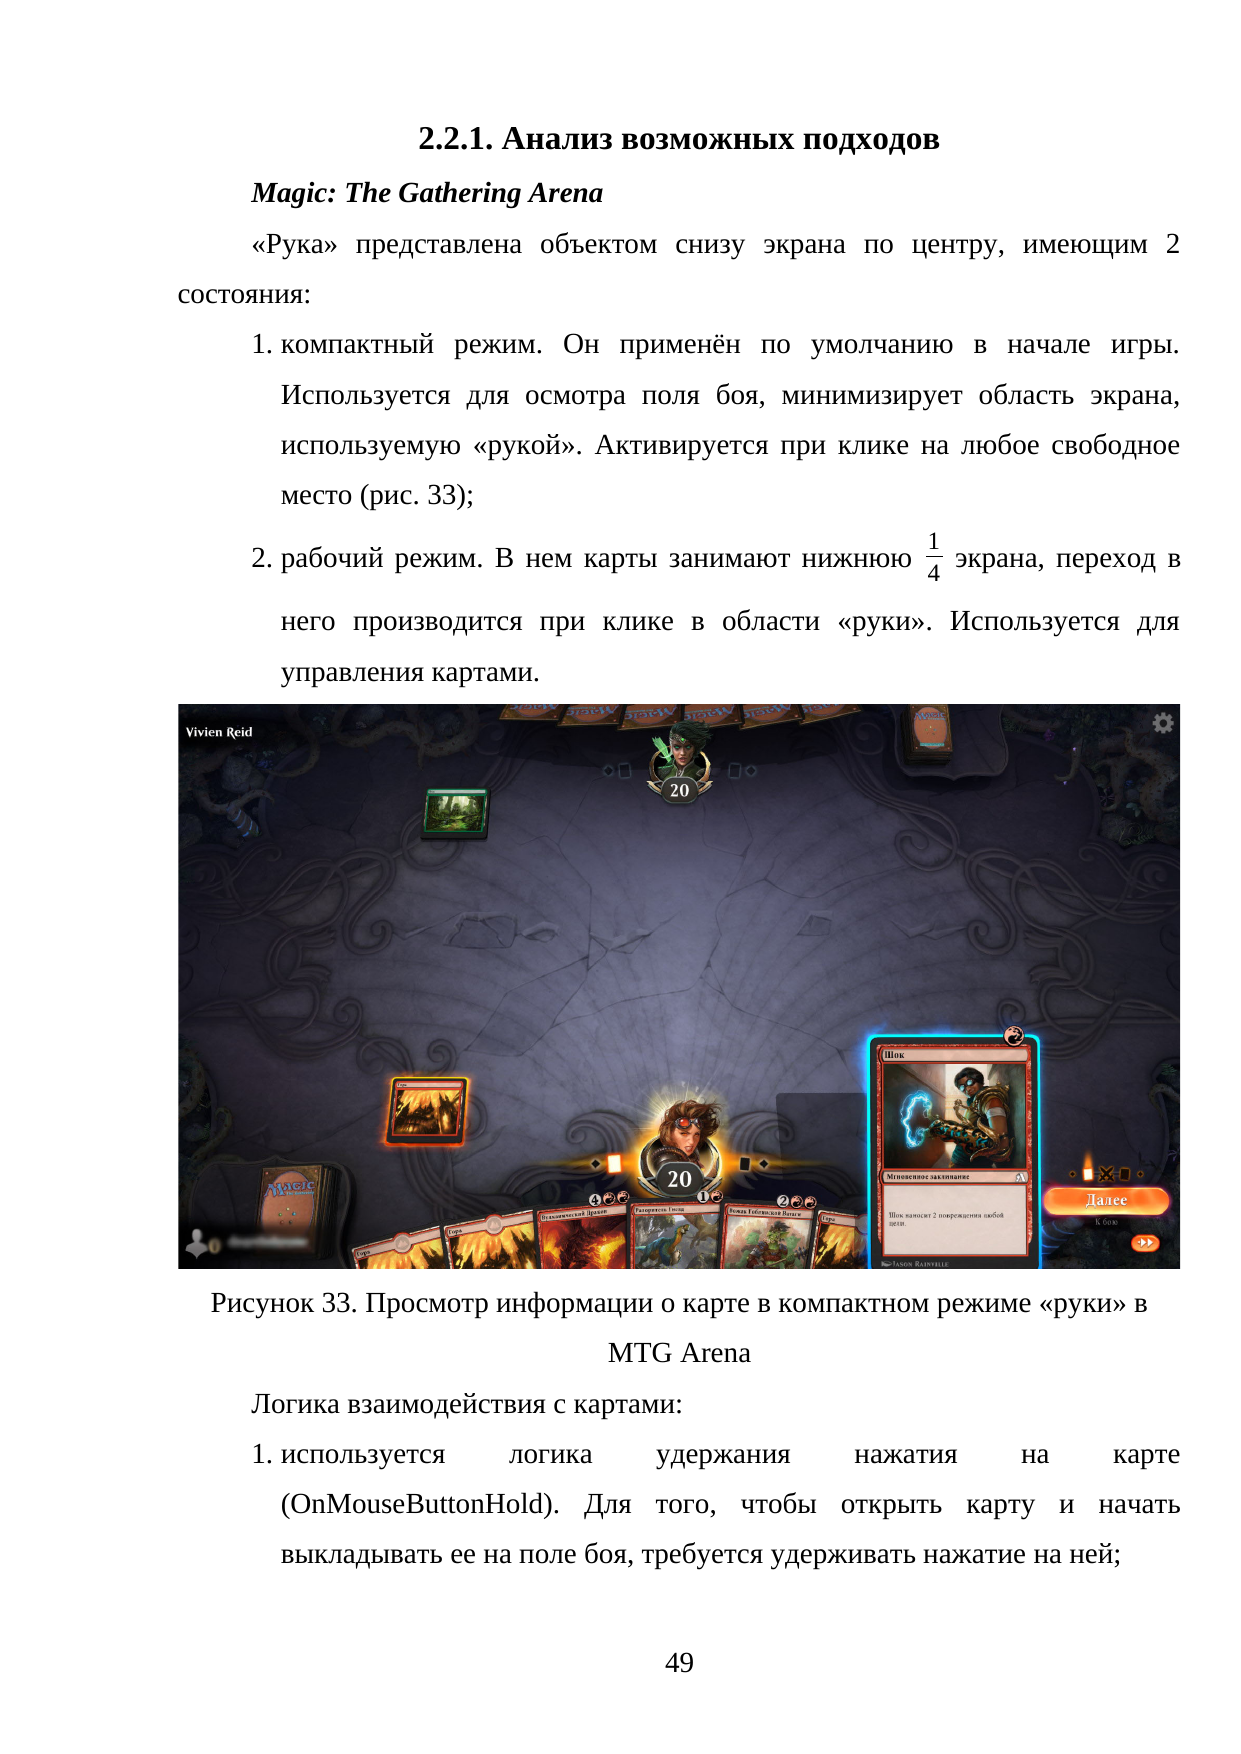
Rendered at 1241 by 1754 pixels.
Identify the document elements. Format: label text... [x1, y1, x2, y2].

text Magic: The Gathering Arena [177, 176, 1181, 209]
text «Рука» представлена объектом снизу экрана по центру, имеющим 2 состояния: [177, 226, 1181, 310]
picture [178, 704, 1181, 1269]
list компактный режим. Он применён по умолчанию в начале игры. Используется для осмотра поля боя, минимизирует область экрана, используемую «рукой». Активируется при клике на любое свободное место (рис. 33); [251, 327, 1181, 511]
list рабочий режим. В нем карты занимают нижнюю экрана, переход в него производится при клике в области «руки». Используется для управления картами. [251, 528, 1181, 687]
text 2.2.1. Анализ возможных подходов [177, 118, 1181, 156]
text Логика взаимодействия с картами: [177, 1386, 1181, 1419]
list используется логика удержания нажатия на карте (OnMouseButtonHold). Для того, чтобы открыть карту и начать выкладывать ее на поле боя, требуется удерживать нажатие на ней; [251, 1436, 1181, 1570]
text Рисунок 33. Просмотр информации о карте в компактном режиме «руки» в MTG Arena [177, 1285, 1181, 1369]
